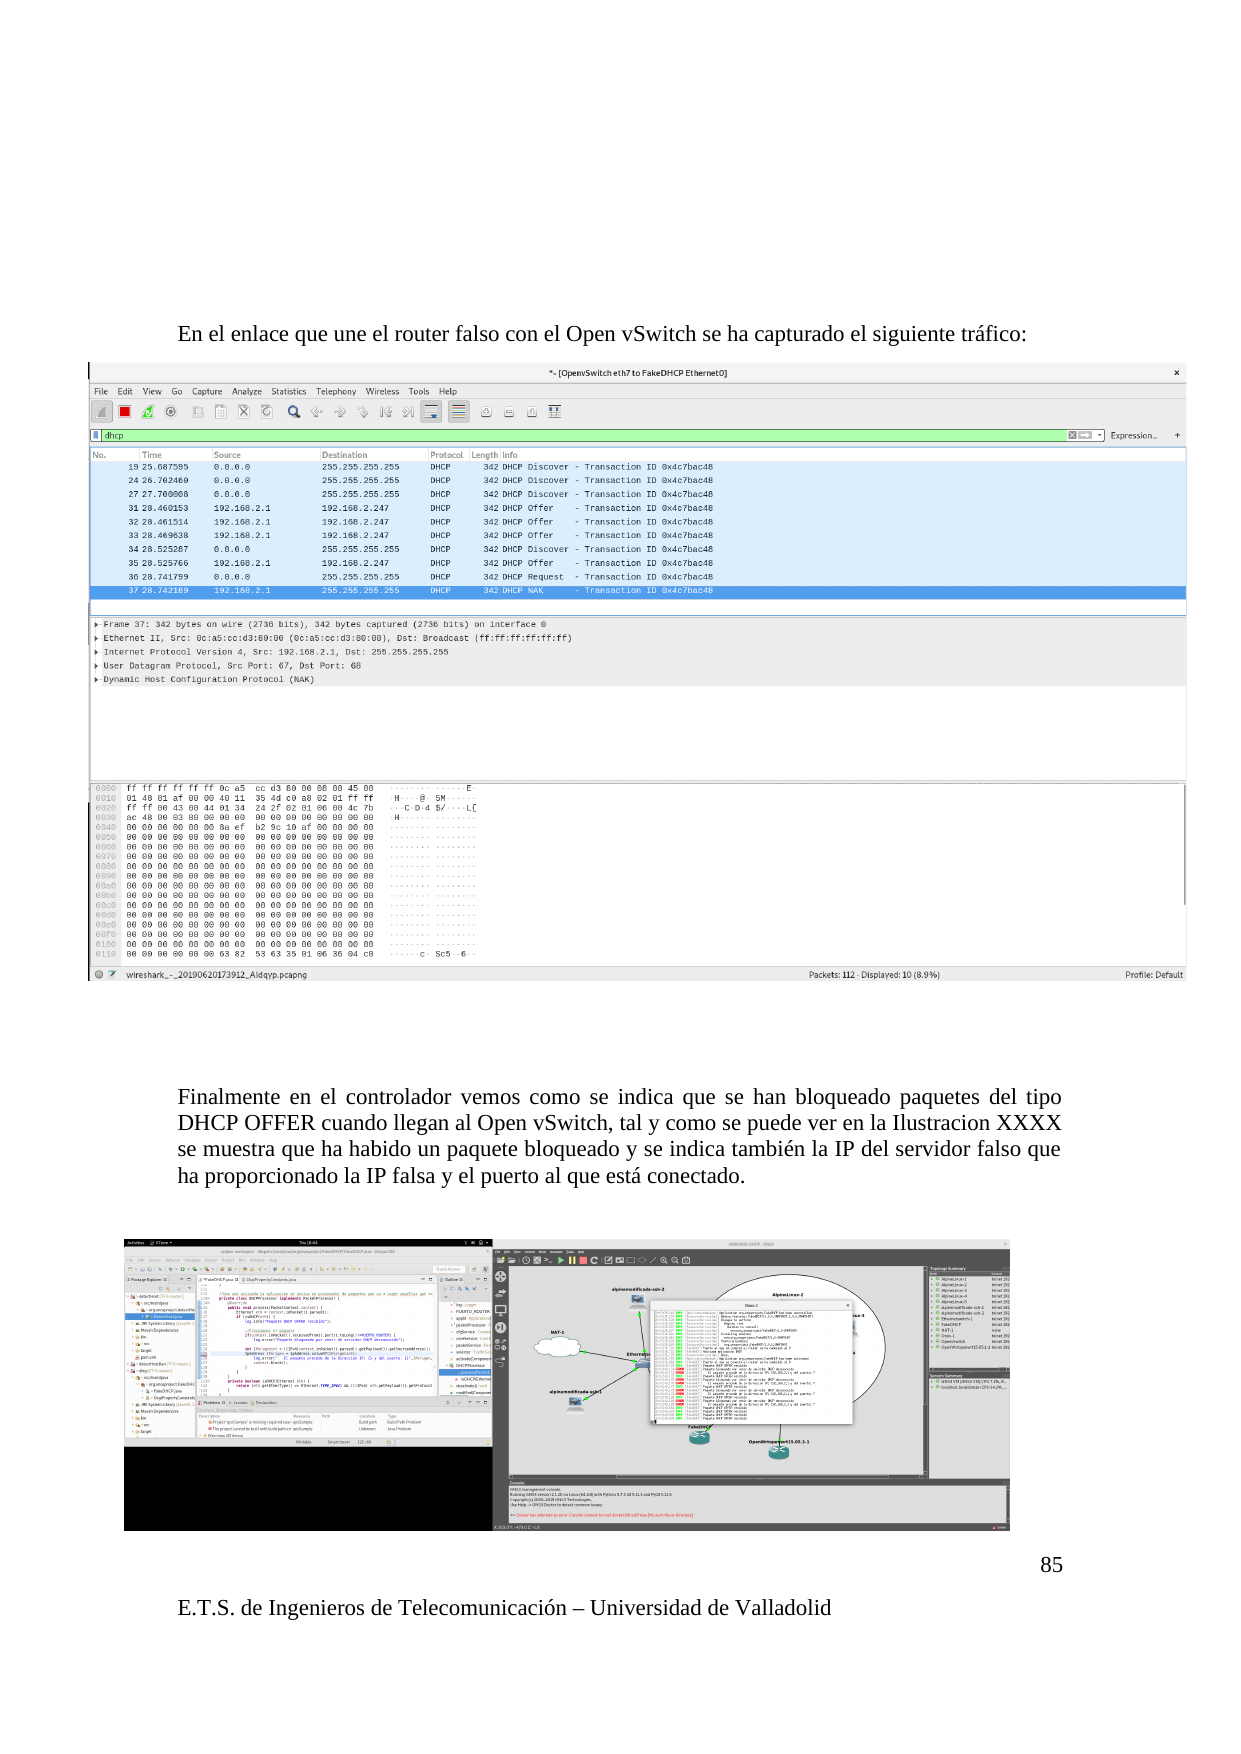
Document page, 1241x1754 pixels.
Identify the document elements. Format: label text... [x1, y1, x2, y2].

text En el enlace que une el router falso con el Open vSwitch se ha capturado el siguiente tráfico: [177, 320, 1063, 346]
text Finalmente en el controlador vemos como se indica que se han bloqueado paquetes del tipo DHCP OFFER cuando llegan al Open vSwitch, tal y como se puede ver en la Ilustracion XXXX se muestra que ha habido un paquete bloqueado y se indica también la IP del servidor falso que ha proporcionado la IP falsa y el puerto al que está conectado. [177, 1083, 1063, 1188]
picture [88, 362, 1187, 981]
picture [124, 1239, 1010, 1531]
